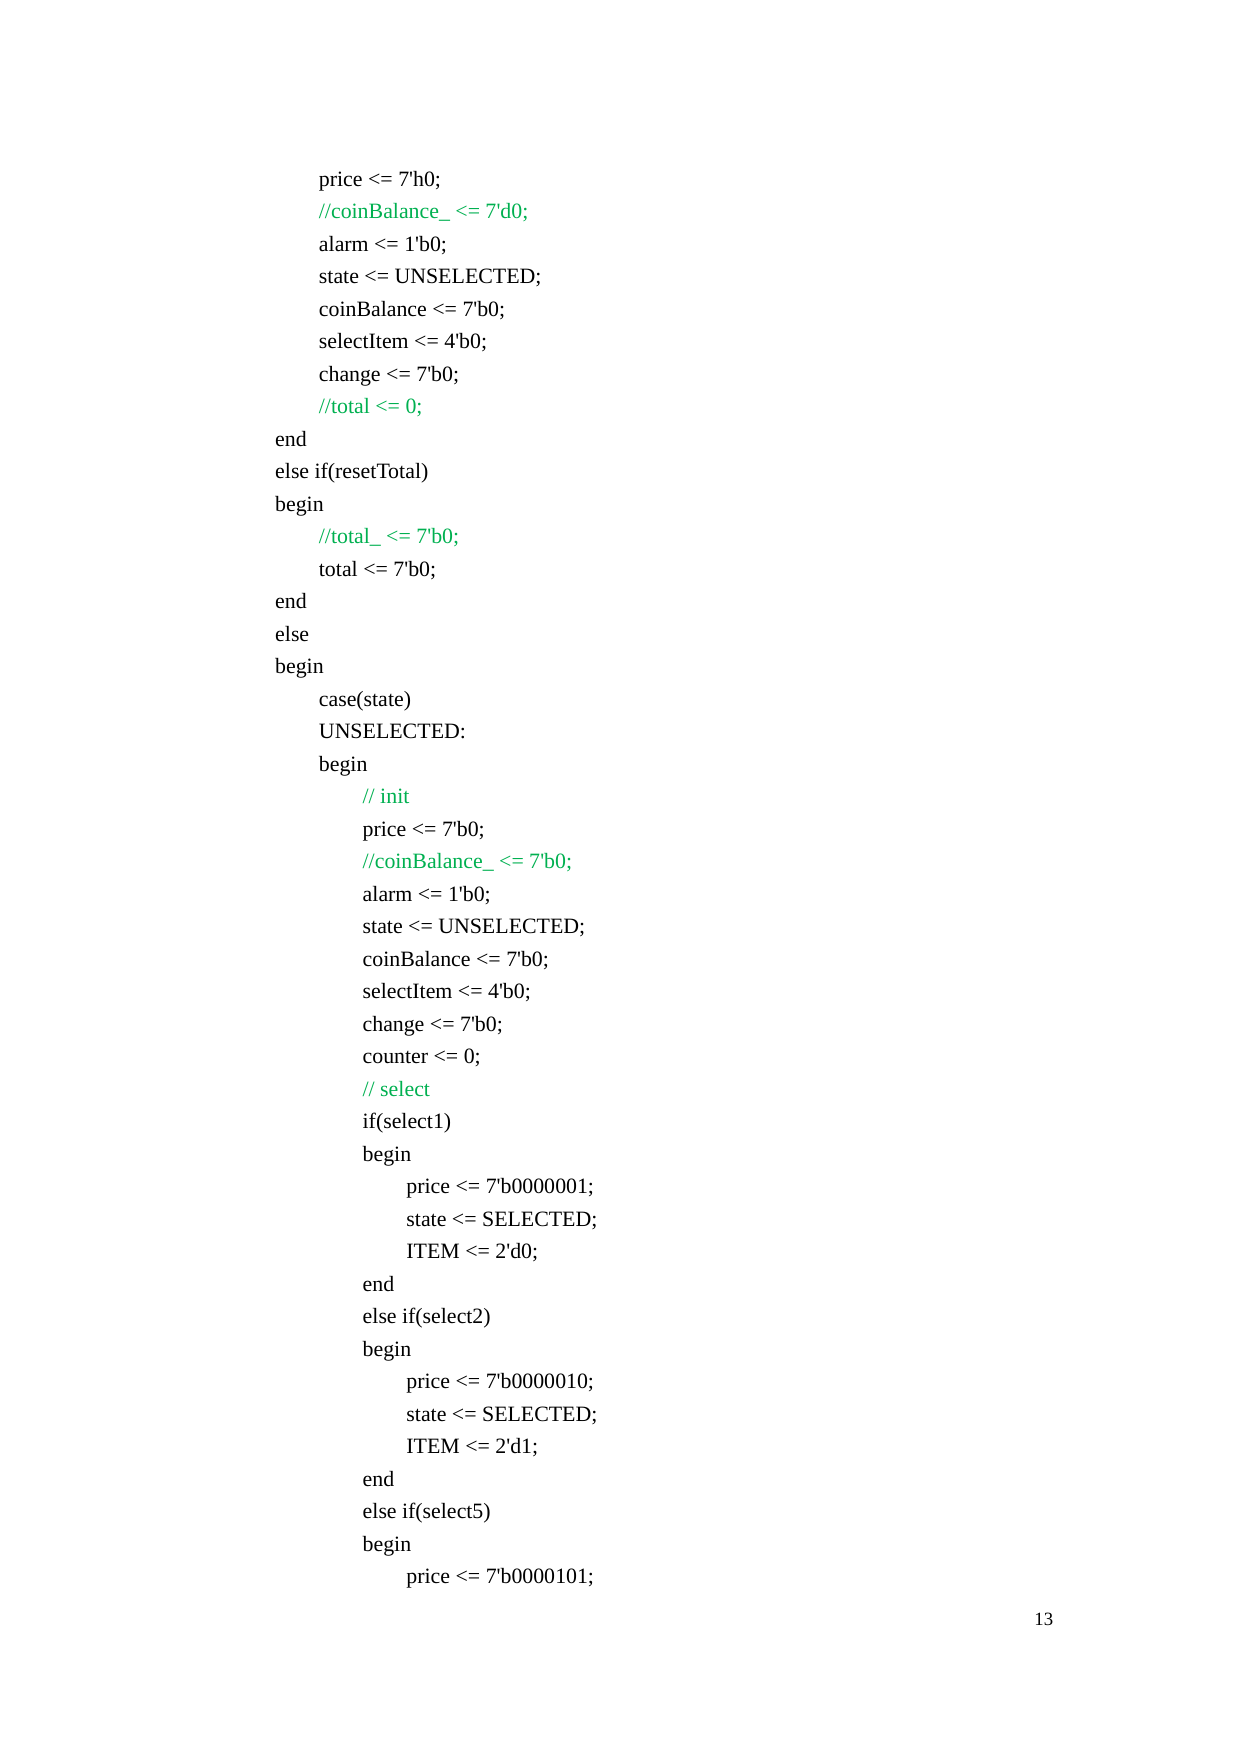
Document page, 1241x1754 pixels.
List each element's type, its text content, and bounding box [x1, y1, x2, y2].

text alarm <= 1'b0; [187, 227, 1053, 259]
text ITEM <= 2'd0; [187, 1234, 1053, 1267]
text change <= 7'b0; [187, 357, 1053, 389]
text selectItem <= 4'b0; [187, 324, 1053, 357]
text coinBalance <= 7'b0; [187, 292, 1053, 324]
text case(state) [187, 682, 1053, 714]
text begin [187, 649, 1053, 682]
text else if(select2) [187, 1299, 1053, 1332]
text //total_ <= 7'b0; [187, 519, 1053, 552]
text else if(select5) [187, 1494, 1053, 1527]
text begin [187, 1527, 1053, 1559]
text counter <= 0; [187, 1039, 1053, 1072]
text price <= 7'b0000101; [187, 1559, 1053, 1592]
text begin [187, 1332, 1053, 1364]
text end [187, 1462, 1053, 1494]
text state <= UNSELECTED; [187, 909, 1053, 942]
text state <= UNSELECTED; [187, 259, 1053, 292]
text state <= SELECTED; [187, 1397, 1053, 1429]
text else [187, 617, 1053, 649]
text price <= 7'h0; [187, 162, 1053, 194]
text end [187, 1267, 1053, 1299]
text end [187, 422, 1053, 454]
text begin [187, 747, 1053, 779]
text // select [187, 1072, 1053, 1104]
text //coinBalance_ <= 7'b0; [187, 844, 1053, 877]
text price <= 7'b0000010; [187, 1364, 1053, 1397]
text state <= SELECTED; [187, 1202, 1053, 1234]
text if(select1) [187, 1104, 1053, 1137]
text change <= 7'b0; [187, 1007, 1053, 1039]
text begin [187, 487, 1053, 519]
text //total <= 0; [187, 389, 1053, 422]
text total <= 7'b0; [187, 552, 1053, 584]
text price <= 7'b0; [187, 812, 1053, 844]
text // init [187, 779, 1053, 812]
text price <= 7'b0000001; [187, 1169, 1053, 1202]
text ITEM <= 2'd1; [187, 1429, 1053, 1462]
text end [187, 584, 1053, 617]
text UNSELECTED: [187, 714, 1053, 747]
text begin [187, 1137, 1053, 1169]
text alarm <= 1'b0; [187, 877, 1053, 909]
text selectItem <= 4'b0; [187, 974, 1053, 1007]
text //coinBalance_ <= 7'd0; [187, 194, 1053, 227]
text coinBalance <= 7'b0; [187, 942, 1053, 974]
text else if(resetTotal) [187, 454, 1053, 487]
